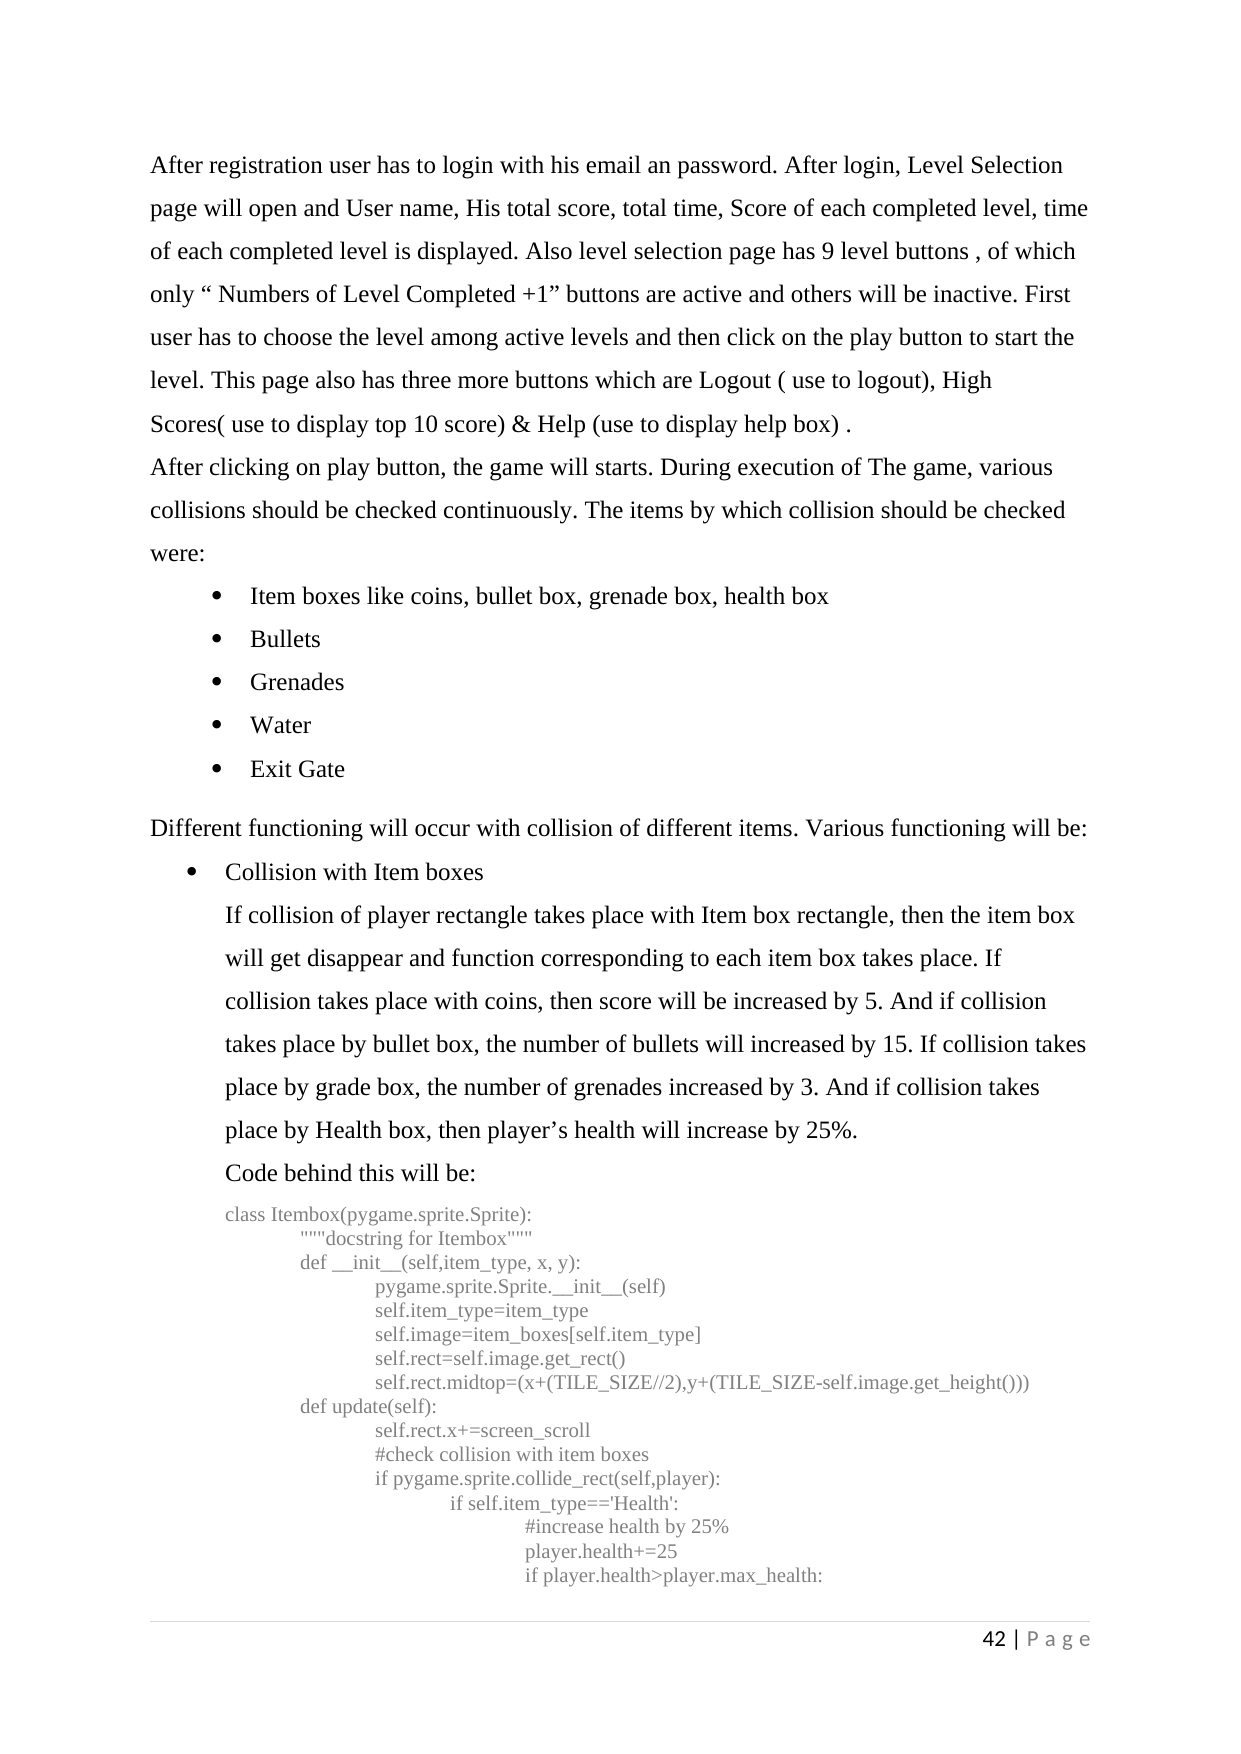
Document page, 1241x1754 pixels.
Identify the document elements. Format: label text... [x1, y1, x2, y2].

list Code behind this will be: [225, 1158, 1090, 1187]
list #increase health by 25% [225, 1514, 1090, 1538]
list if pygame.sprite.collide_rect(self,player): [225, 1466, 1090, 1490]
list if self.item_type=='Health': [225, 1490, 1090, 1514]
list def __init__(self,item_type, x, y): [225, 1250, 1090, 1274]
list If collision of player rectangle takes place with Item box rectangle, then the item box will get disappear and function corresponding to each item box takes place. If collision takes place with coins, then score will be increased by 5. And if collision takes place by bullet box, the number of bullets will increased by 15. If collision takes place by grade box, the number of grenades increased by 3. And if collision takes place by Health box, then player’s health will increase by 25%. [225, 900, 1090, 1144]
list self.rect=self.image.get_rect() [225, 1346, 1090, 1370]
list #check collision with item boxes [225, 1442, 1090, 1466]
list self.rect.x+=screen_scroll [225, 1418, 1090, 1442]
text Different functioning will occur with collision of different items. Various functioning will be: [150, 813, 1090, 842]
list self.rect.midtop=(x+(TILE_SIZE//2),y+(TILE_SIZE-self.image.get_height())) [225, 1370, 1090, 1394]
list """docstring for Itembox""" [225, 1226, 1090, 1250]
list Item boxes like coins, bullet box, grenade box, health box [212, 581, 1090, 610]
list class Itembox(pygame.sprite.Sprite): [225, 1202, 1090, 1226]
list self.item_type=item_type [225, 1298, 1090, 1322]
list player.health+=25 [225, 1538, 1090, 1563]
list if player.health>player.max_health: [225, 1563, 1090, 1587]
list After registration user has to login with his email an password. After login, Level Selection page will open and User name, His total score, total time, Score of each completed level, time of each completed level is displayed. Also level selection page has 9 level buttons , of which only “ Numbers of Level Completed +1” buttons are active and others will be inactive. First user has to choose the level among active levels and then click on the play button to start the level. This page also has three more buttons which are Logout ( use to logout), High Scores( use to display top 10 score) & Help (use to display help box) . [150, 150, 1090, 437]
list Water [212, 711, 1090, 739]
list Bullets [212, 624, 1090, 653]
list self.image=item_boxes[self.item_type] [225, 1322, 1090, 1346]
list Exit Gate [212, 754, 1090, 782]
list def update(self): [225, 1394, 1090, 1418]
list Collision with Item boxes [187, 857, 1090, 885]
list Grenades [212, 667, 1090, 696]
list pygame.sprite.Sprite.__init__(self) [225, 1274, 1090, 1298]
list After clicking on play button, the game will starts. During execution of The game, various collisions should be checked continuously. The items by which collision should be checked were: [150, 452, 1090, 567]
